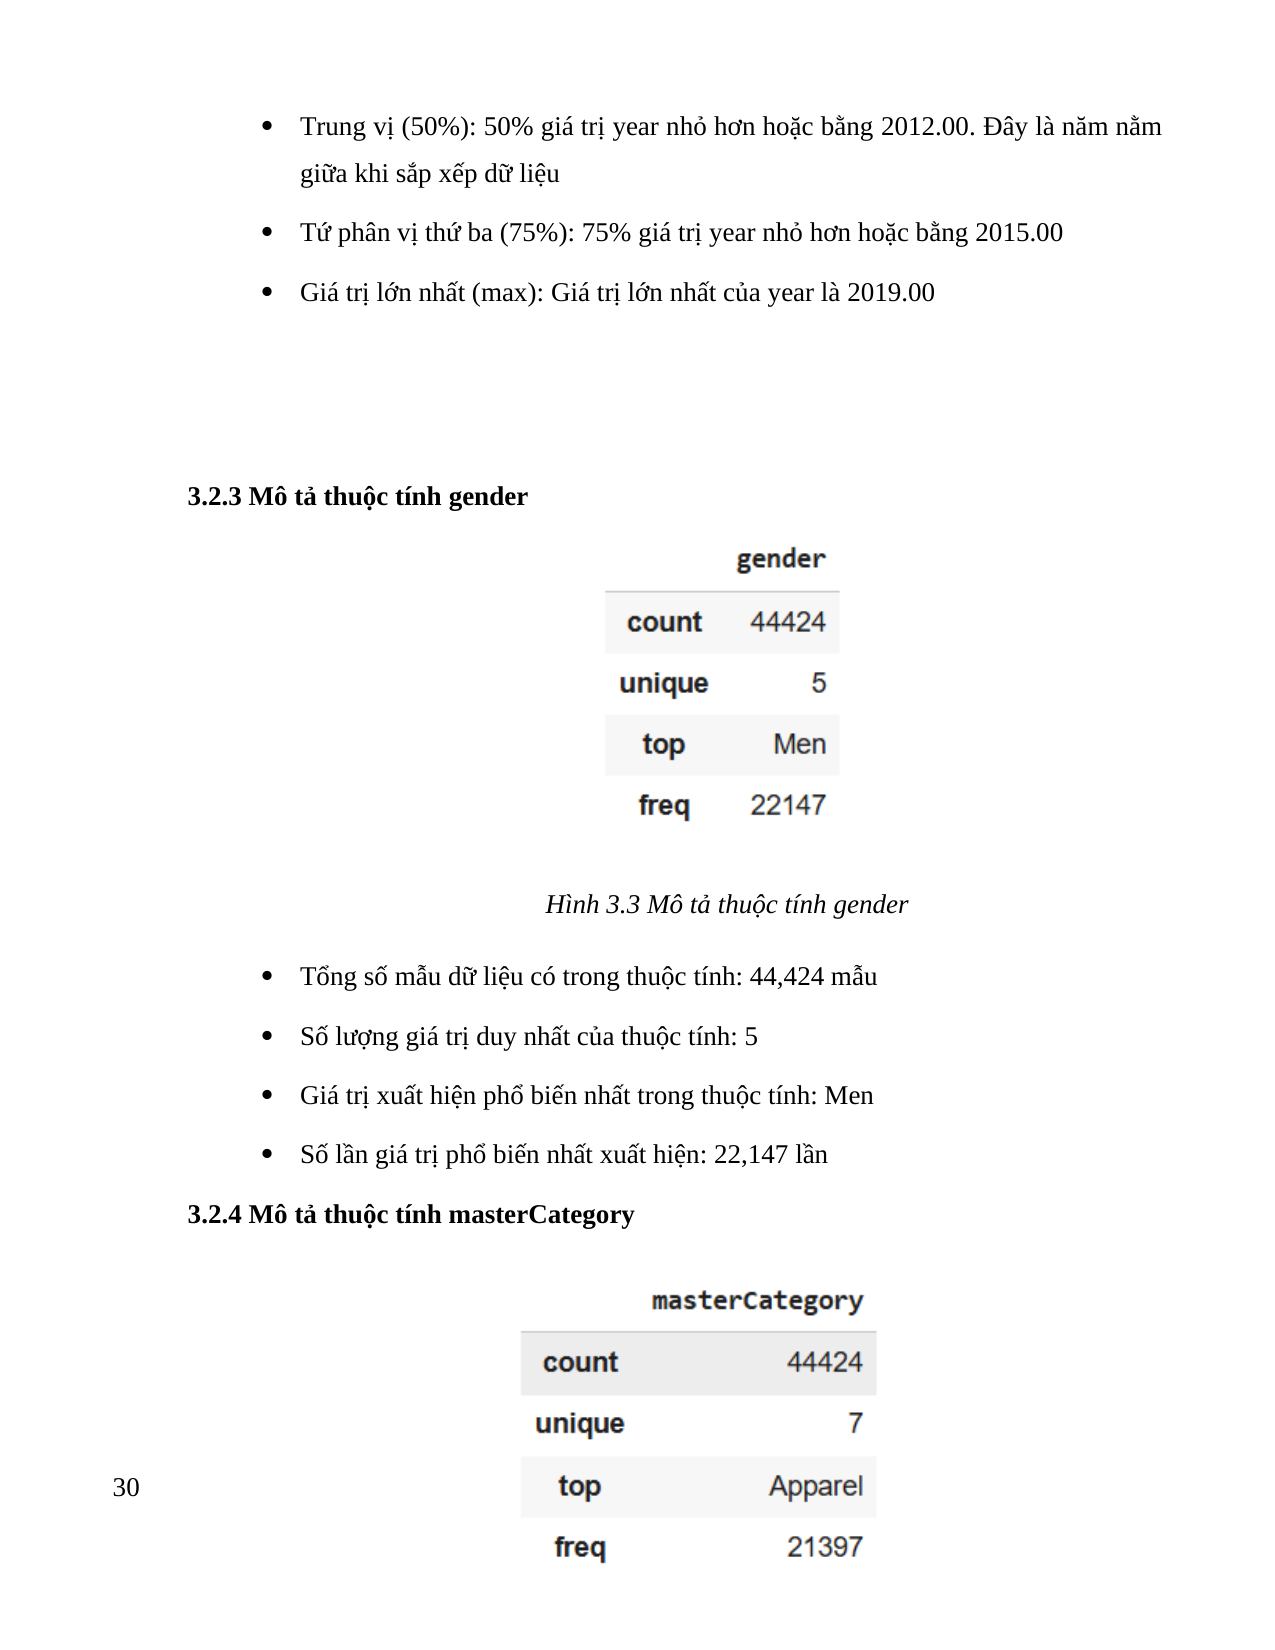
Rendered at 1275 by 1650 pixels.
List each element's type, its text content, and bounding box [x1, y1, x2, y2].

picture [504, 1264, 891, 1604]
list Tứ phân vị thứ ba (75%): 75% giá trị year nhỏ hơn hoặc bằng 2015.00 [262, 216, 1162, 248]
subtitle 3.2.4 Mô tả thuộc tính masterCategory [187, 1198, 1162, 1229]
list Trung vị (50%): 50% giá trị year nhỏ hơn hoặc bằng 2012.00. Đây là năm nằm giữa khi sắp xếp dữ liệu [262, 110, 1162, 188]
subtitle 3.2.3 Mô tả thuộc tính gender [187, 480, 1162, 511]
list Tổng số mẫu dữ liệu có trong thuộc tính: 44,424 mẫu [262, 960, 1162, 992]
picture [582, 527, 854, 848]
list Số lượng giá trị duy nhất của thuộc tính: 5 [262, 1020, 1162, 1051]
list Giá trị lớn nhất (max): Giá trị lớn nhất của year là 2019.00 [262, 276, 1162, 307]
list Số lần giá trị phổ biến nhất xuất hiện: 22,147 lần [262, 1138, 1162, 1170]
list Giá trị xuất hiện phổ biến nhất trong thuộc tính: Men [262, 1079, 1162, 1110]
